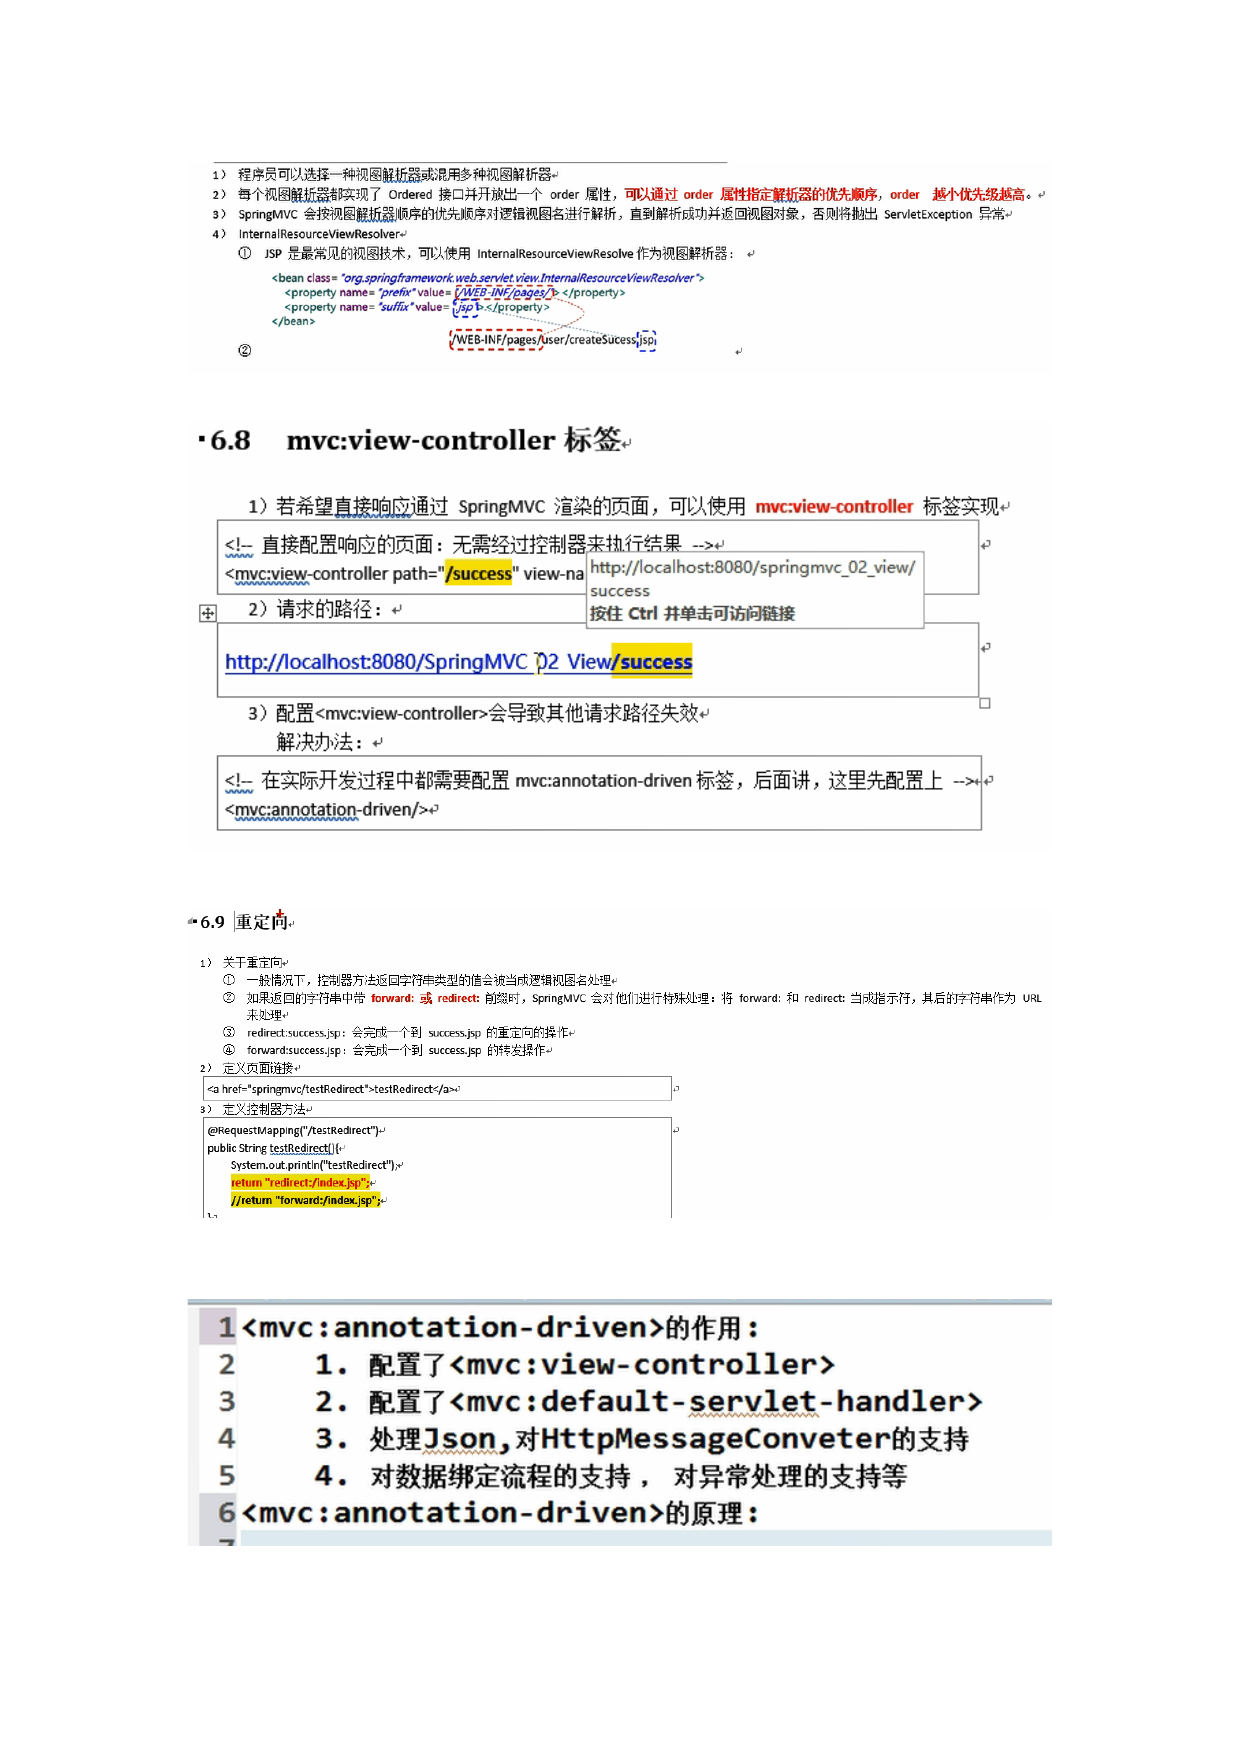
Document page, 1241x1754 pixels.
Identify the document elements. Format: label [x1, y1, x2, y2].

picture [187, 422, 1052, 850]
picture [187, 909, 1052, 1218]
picture [187, 162, 1052, 374]
picture [187, 1299, 1053, 1546]
